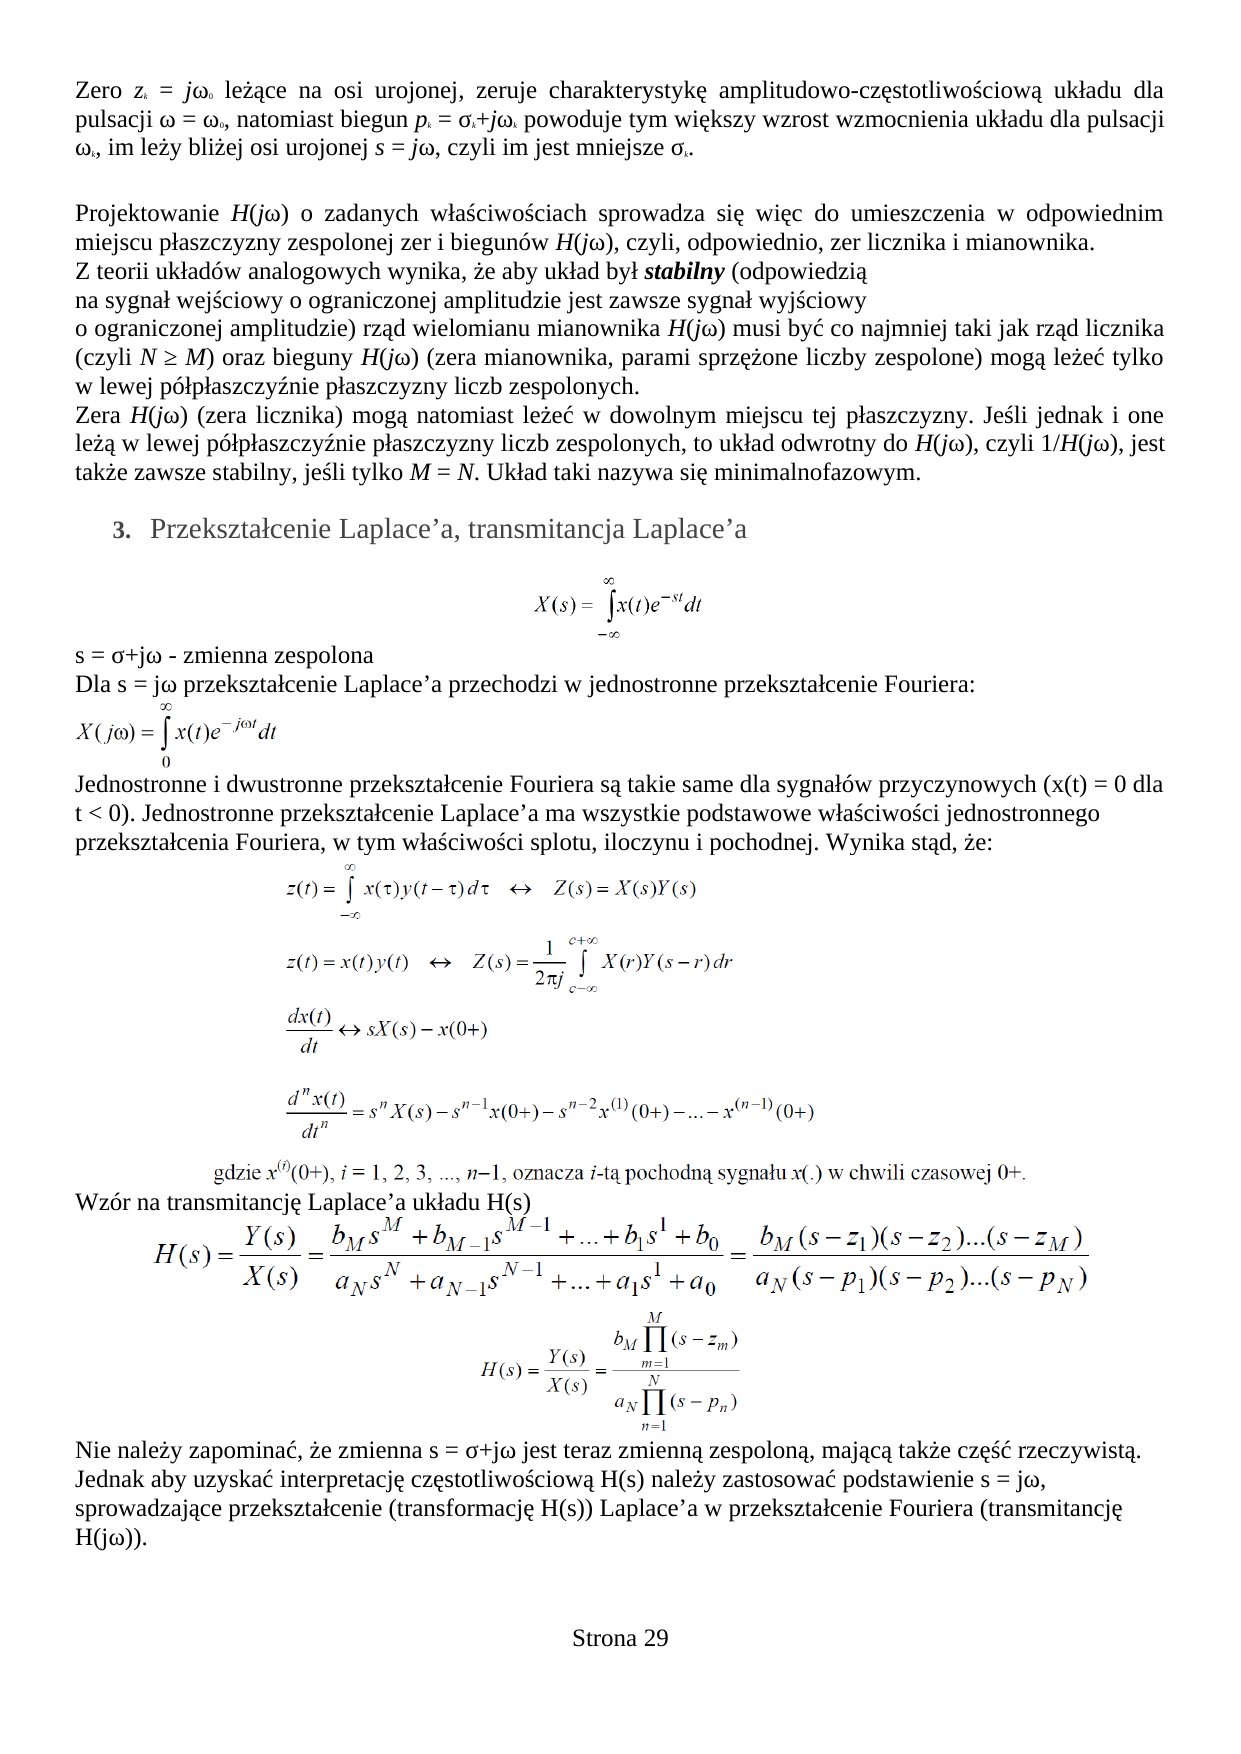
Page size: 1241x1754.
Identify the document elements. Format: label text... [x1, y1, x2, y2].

picture [75, 697, 282, 770]
text Projektowanie H(jω) o zadanych właściwościach sprowadza się więc do umieszczenia w odpowiednim miejscu płaszczyzny zespolonej zer i biegunów H(jω), czyli, odpowiednio, zer licznika i mianownika. [75, 198, 1165, 256]
text Nie należy zapominać, że zmienna s = σ+jω jest teraz zmienną zespoloną, mającą także część rzeczywistą. Jednak aby uzyskać interpretację częstotliwościową H(s) należy zastosować podstawienie s = jω, sprowadzające przekształcenie (transformację H(s)) Laplace’a w przekształcenie Fouriera (transmitancję H(jω)). [75, 1435, 1165, 1550]
text Jednostronne i dwustronne przekształcenie Fouriera są takie same dla sygnałów przyczynowych (x(t) = 0 dla t < 0). Jednostronne przekształcenie Laplace’a ma wszystkie podstawowe właściwości jednostronnego przekształcenia Fouriera, w tym właściwości splotu, iloczynu i pochodnej. Wynika stąd, że: [75, 769, 1165, 855]
text Zera H(jω) (zera licznika) mogą natomiast leżeć w dowolnym miejscu tej płaszczyzny. Jeśli jednak i one leżą w lewej półpłaszczyźnie płaszczyzny liczb zespolonych, to układ odwrotny do H(jω), czyli 1/H(jω), jest także zawsze stabilny, jeśli tylko M = N. Układ taki nazywa się minimalnofazowym. [75, 400, 1165, 486]
text Z teorii układów analogowych wynika, że aby układ był stabilny (odpowiedzią [75, 256, 1165, 285]
subtitle Przekształcenie Laplace’a, transmitancja Laplace’a [112, 511, 1165, 544]
picture [149, 1215, 1091, 1436]
picture [532, 569, 708, 640]
text Zero zk = jω0 leżące na osi urojonej, zeruje charakterystykę amplitudowo-częstotliwościową układu dla pulsacji ω = ω0, natomiast biegun pk = σk+jωk powoduje tym większy wzrost wzmocnienia układu dla pulsacji ωk, im leży bliżej osi urojonej s = jω, czyli im jest mniejsze σk. [75, 75, 1165, 161]
text Wzór na transmitancję Laplace’a układu H(s) [75, 1187, 1165, 1216]
picture [207, 855, 1033, 1187]
text s = σ+jω - zmienna zespolona [75, 640, 1165, 669]
text Dla s = jω przekształcenie Laplace’a przechodzi w jednostronne przekształcenie Fouriera: [75, 669, 1165, 769]
text o ograniczonej amplitudzie) rząd wielomianu mianownika H(jω) musi być co najmniej taki jak rząd licznika (czyli N ≥ M) oraz bieguny H(jω) (zera mianownika, parami sprzężone liczby zespolone) mogą leżeć tylko w lewej półpłaszczyźnie płaszczyzny liczb zespolonych. [75, 313, 1165, 400]
text na sygnał wejściowy o ograniczonej amplitudzie jest zawsze sygnał wyjściowy [75, 285, 1165, 313]
